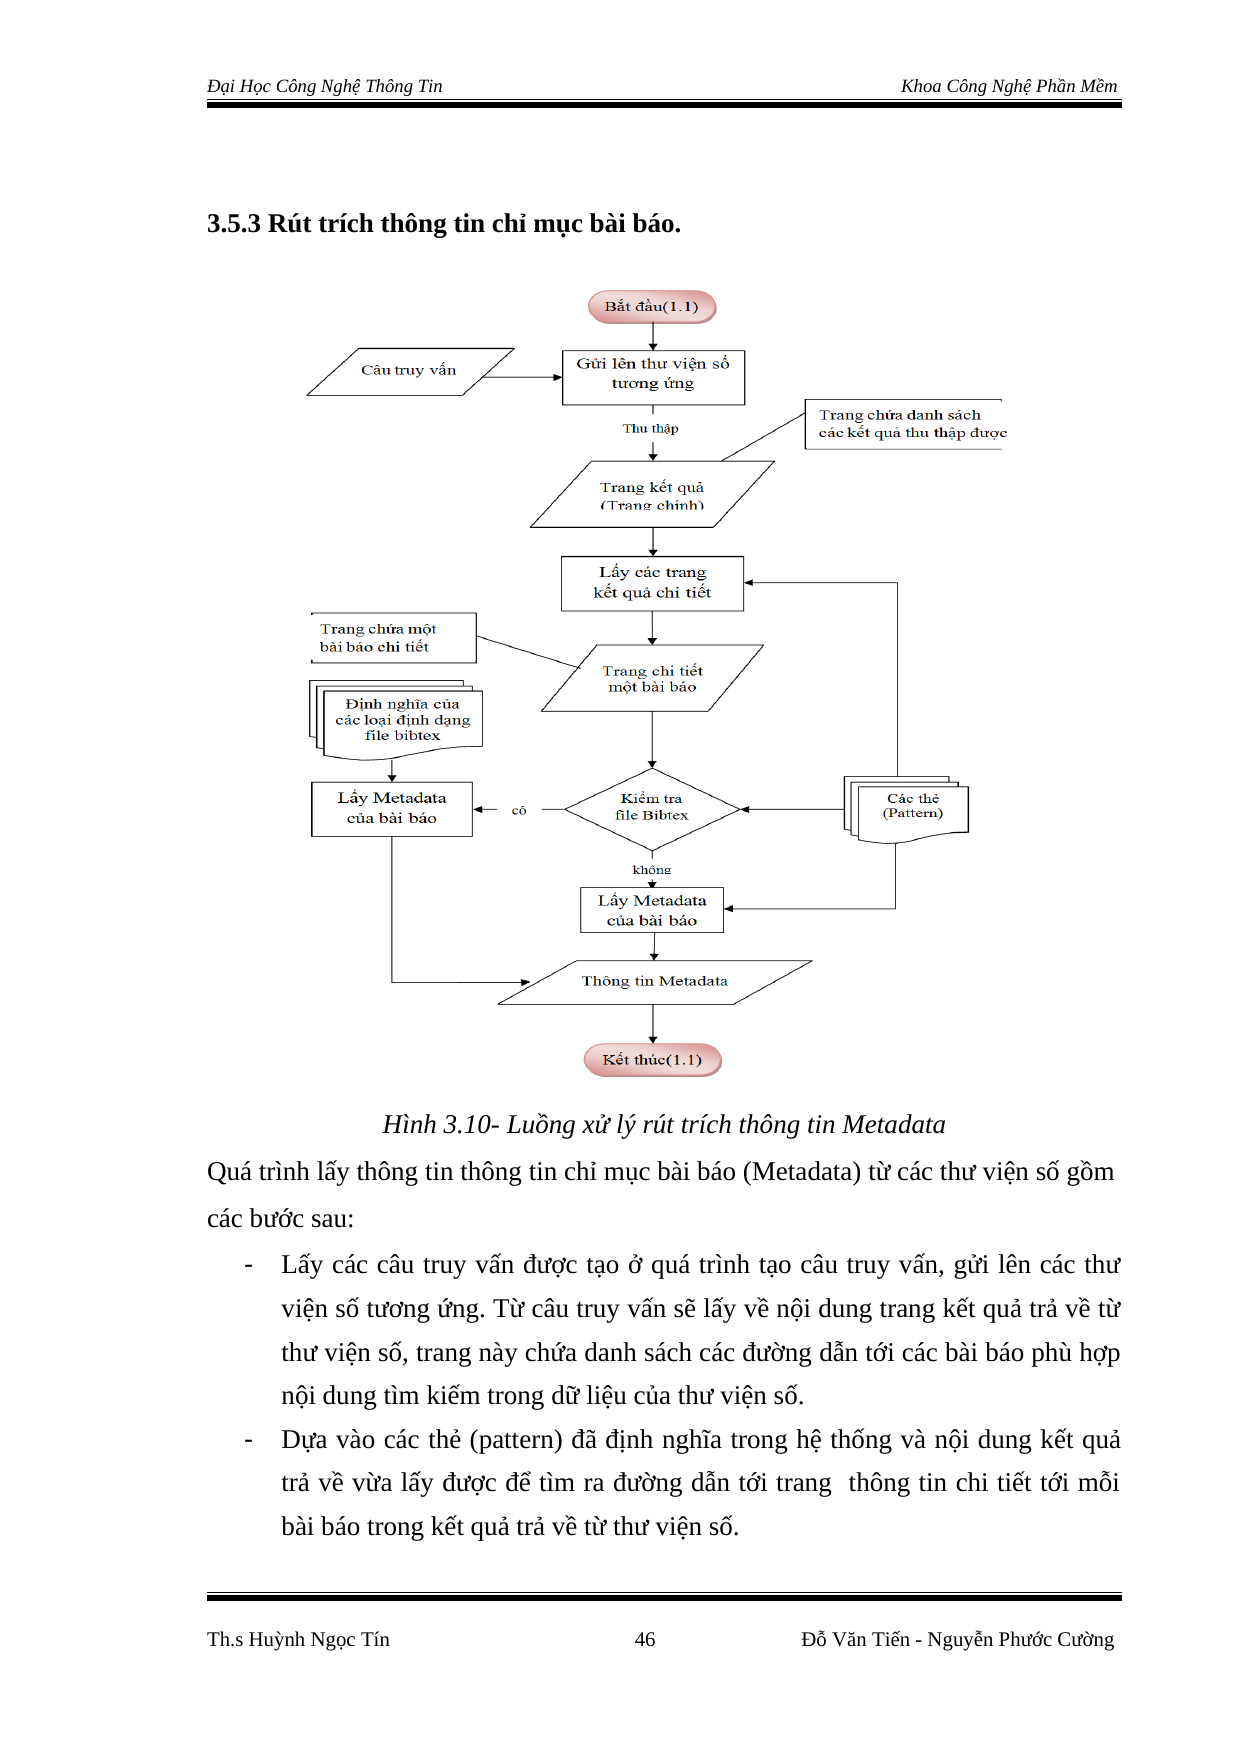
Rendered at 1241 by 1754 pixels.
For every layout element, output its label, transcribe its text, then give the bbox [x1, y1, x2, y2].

list Lấy các câu truy vấn được tạo ở quá trình tạo câu truy vấn, gửi lên các thư viện số tương ứng. Từ câu truy vấn sẽ lấy về nội dung trang kết quả trả về từ thư viện số, trang này chứa danh sách các đường dẫn tới các bài báo phù hợp nội dung tìm kiếm trong dữ liệu của thư viện số. [244, 1248, 1122, 1410]
text Quá trình lấy thông tin thông tin chỉ mục bài báo (Metadata) từ các thư viện số gồm các bước sau: [207, 1155, 1122, 1233]
list Dựa vào các thẻ (pattern) đã định nghĩa trong hệ thống và nội dung kết quả trả về vừa lấy được để tìm ra đường dẫn tới trang thông tin chi tiết tới mỗi bài báo trong kết quả trả về từ thư viện số. [244, 1423, 1122, 1541]
subtitle 3.5.3 Rút trích thông tin chỉ mục bài báo. [207, 207, 1122, 238]
picture [291, 274, 1038, 1093]
subtitle Hình 3.10- Luồng xử lý rút trích thông tin Metadata [207, 1108, 1122, 1140]
